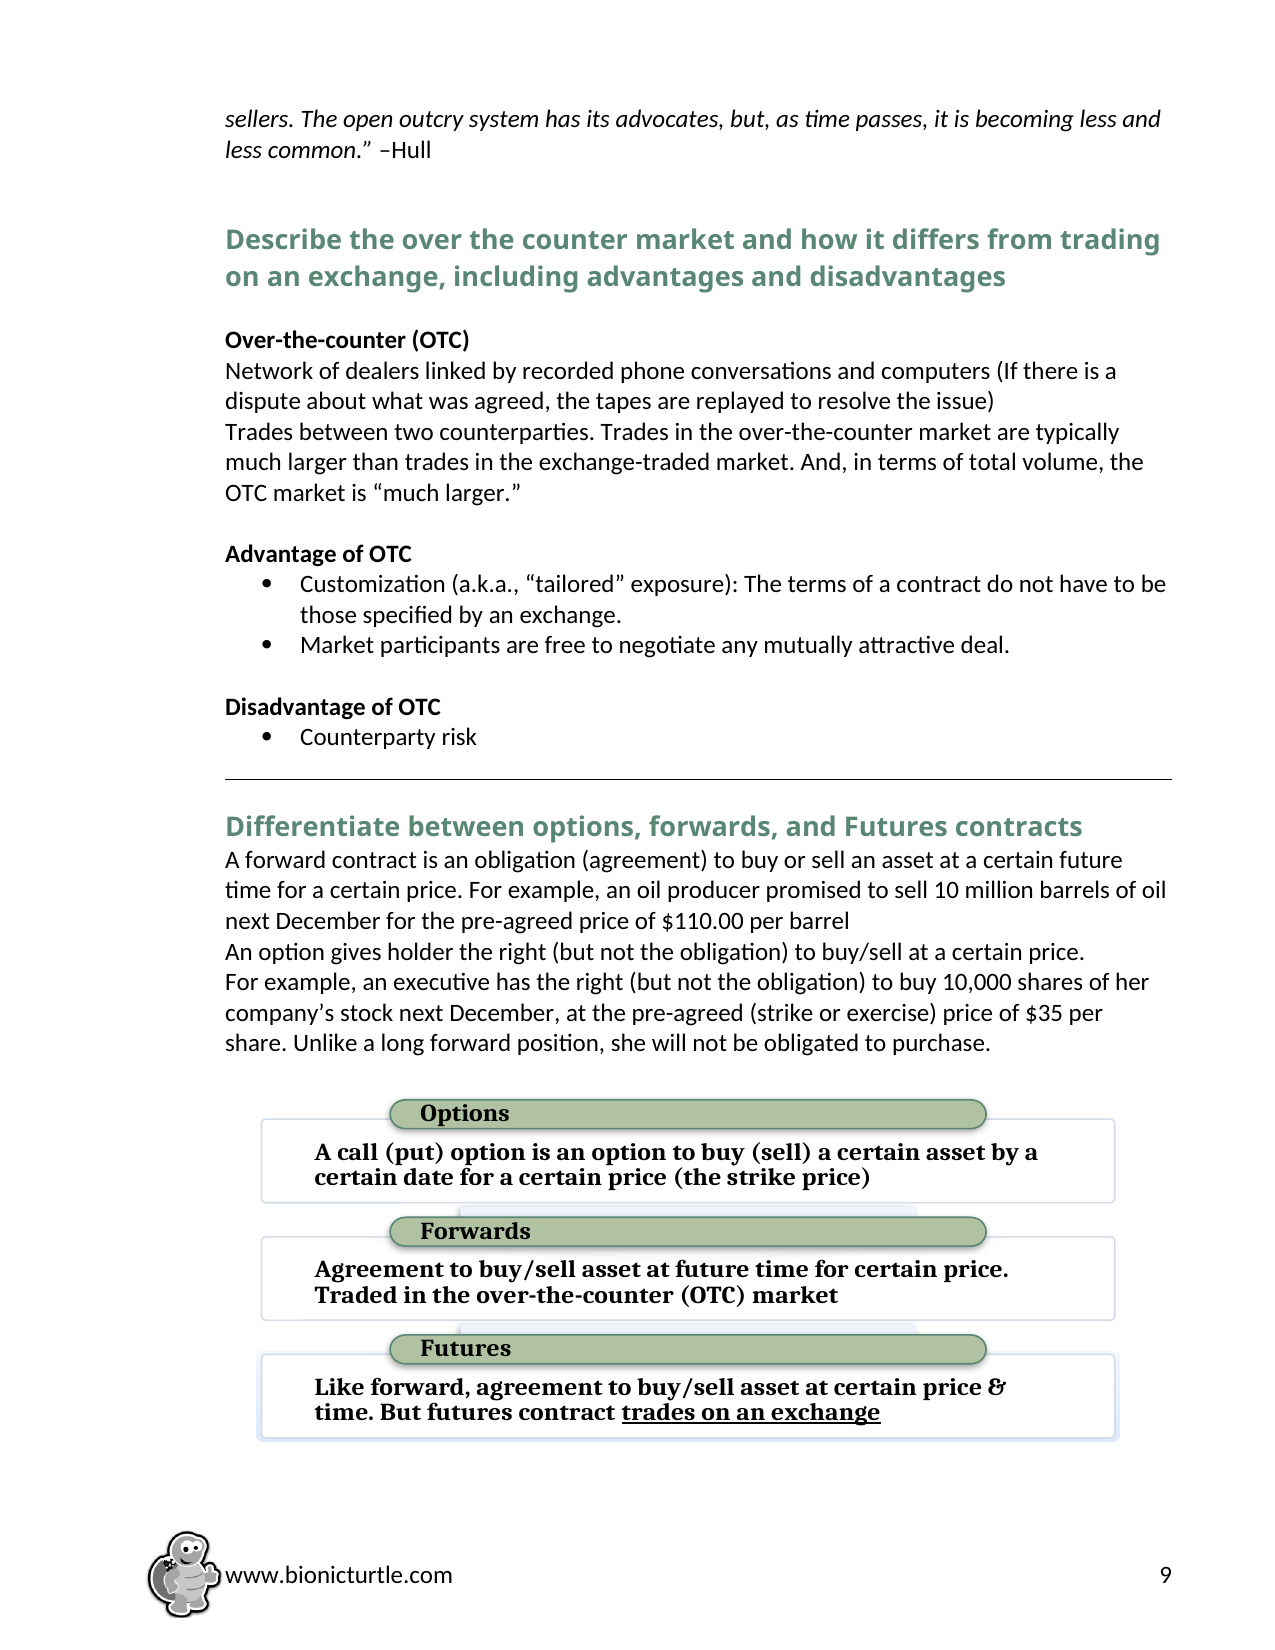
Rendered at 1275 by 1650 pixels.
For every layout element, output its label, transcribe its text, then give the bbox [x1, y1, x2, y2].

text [225, 103, 1172, 164]
text A forward contract is an obligation (agreement) to buy or sell an asset at a certain future time for a certain price. For example, an oil producer promised to sell 10 million barrels of oil next December for the pre-agreed price of $110.00 per barrel [225, 844, 1172, 936]
text Disadvantage of OTC [225, 691, 1172, 721]
text Over-the-counter (OTC) [225, 324, 1172, 355]
subtitle Describe the over the counter market and how it differs from trading on an exchange, including advantages and disadvantages [225, 220, 1172, 294]
list Counterparty risk [262, 721, 1172, 752]
text For example, an executive has the right (but not the obligation) to buy 10,000 shares of her company’s stock next December, at the pre-agreed (strike or exercise) price of $35 per share. Unlike a long forward position, she will not be obligated to purchase. [225, 966, 1172, 1058]
subtitle Differentiate between options, forwards, and Futures contracts [225, 807, 1172, 844]
text Network of dealers linked by recorded phone conversations and computers (If there is a dispute about what was agreed, the tapes are replayed to resolve the issue) [225, 355, 1172, 416]
text Trades between two counterparties. Trades in the over-the-counter market are typically much larger than trades in the exchange-traded market. And, in terms of total volume, the OTC market is “much larger.” [225, 416, 1172, 507]
text Advantage of OTC [225, 538, 1172, 568]
list Market participants are free to negotiate any mutually attractive deal. [262, 629, 1172, 660]
text An option gives holder the right (but not the obligation) to buy/sell at a certain price. [225, 936, 1172, 966]
list Customization (a.k.a., “tailored” exposure): The terms of a contract do not have to be those specified by an exchange. [262, 568, 1172, 629]
